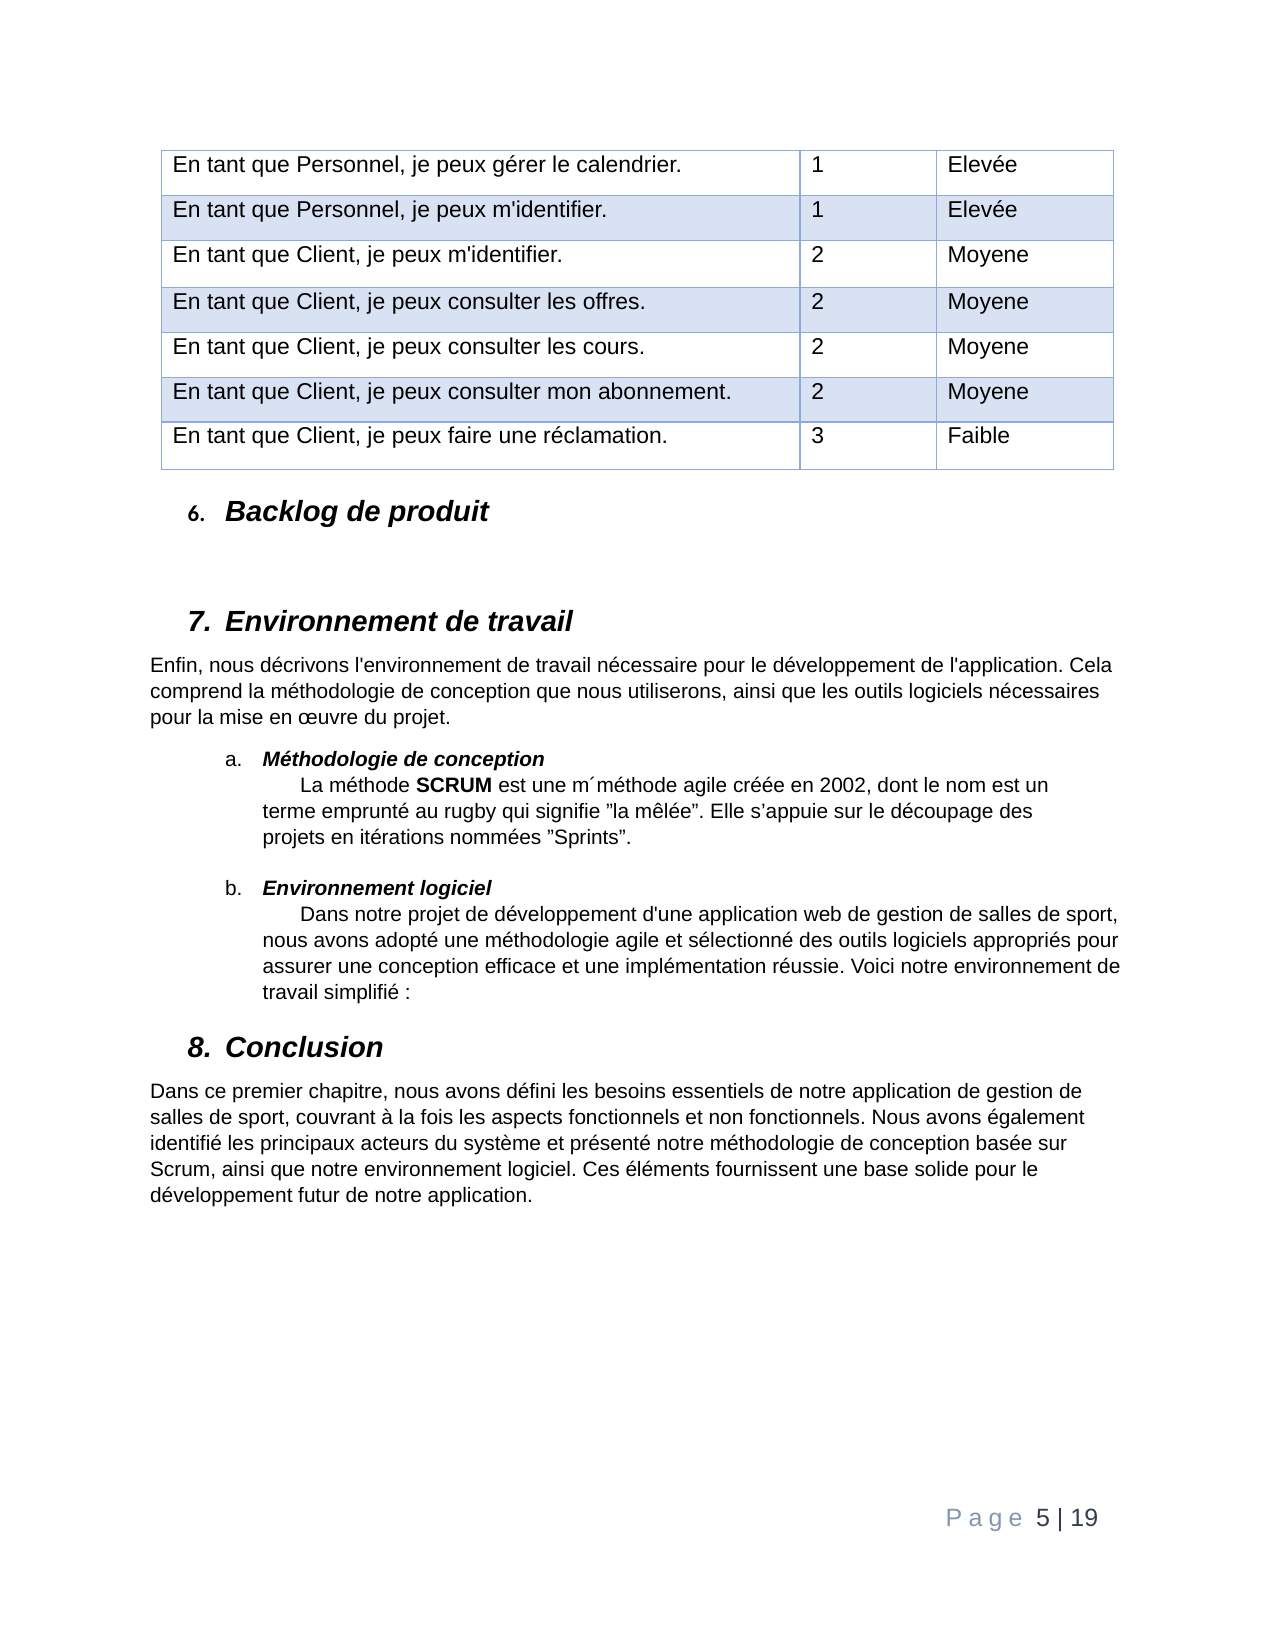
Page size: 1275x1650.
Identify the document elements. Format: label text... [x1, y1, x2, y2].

table_cell En tant que Client, je peux faire une réclamation. [162, 423, 799, 468]
subtitle Conclusion [187, 1030, 1125, 1064]
table_cell En tant que Client, je peux consulter mon abonnement. [162, 378, 799, 421]
table_cell En tant que Personnel, je peux m'identifier. [162, 196, 799, 240]
table_cell Moyene [937, 288, 1113, 332]
table_cell Moyene [937, 241, 1113, 287]
table_cell 2 [801, 241, 936, 287]
subtitle Environnement de travail [187, 604, 1125, 638]
table_cell 2 [801, 288, 936, 332]
table_cell 1 [801, 151, 936, 195]
list Dans notre projet de développement d'une application web de gestion de salles de sport, nous avons adopté une méthodologie agile et sélectionné des outils logiciels appropriés pour assurer une conception efficace et une implémentation réussie. Voici notre environnement de travail simplifié : [262, 902, 1125, 1003]
table_cell En tant que Client, je peux consulter les cours. [162, 333, 799, 377]
table_cell 2 [801, 378, 936, 421]
table_cell 2 [801, 333, 936, 377]
table_cell Faible [937, 423, 1113, 468]
list La méthode SCRUM est une m´méthode agile créée en 2002, dont le nom est un terme emprunté au rugby qui signifie ”la mêlée”. Elle s’appuie sur le découpage des projets en itérations nommées ”Sprints”. [262, 773, 1061, 848]
list Méthodologie de conception [225, 747, 1125, 771]
subtitle Backlog de produit [187, 494, 1125, 528]
table_cell Moyene [937, 378, 1113, 421]
list Environnement logiciel [225, 876, 1125, 900]
table_cell 3 [801, 423, 936, 468]
table_cell Elevée [937, 196, 1113, 240]
table_cell Elevée [937, 151, 1113, 195]
text Dans ce premier chapitre, nous avons défini les besoins essentiels de notre application de gestion de salles de sport, couvrant à la fois les aspects fonctionnels et non fonctionnels. Nous avons également identifié les principaux acteurs du système et présenté notre méthodologie de conception basée sur Scrum, ainsi que notre environnement logiciel. Ces éléments fournissent une base solide pour le développement futur de notre application. [150, 1079, 1125, 1206]
table_cell En tant que Client, je peux consulter les offres. [162, 288, 799, 332]
table_cell En tant que Personnel, je peux gérer le calendrier. [162, 151, 799, 195]
table_cell Moyene [937, 333, 1113, 377]
table_cell En tant que Client, je peux m'identifier. [162, 241, 799, 287]
table_cell 1 [801, 196, 936, 240]
text Enfin, nous décrivons l'environnement de travail nécessaire pour le développement de l'application. Cela comprend la méthodologie de conception que nous utiliserons, ainsi que les outils logiciels nécessaires pour la mise en œuvre du projet. [150, 653, 1125, 728]
